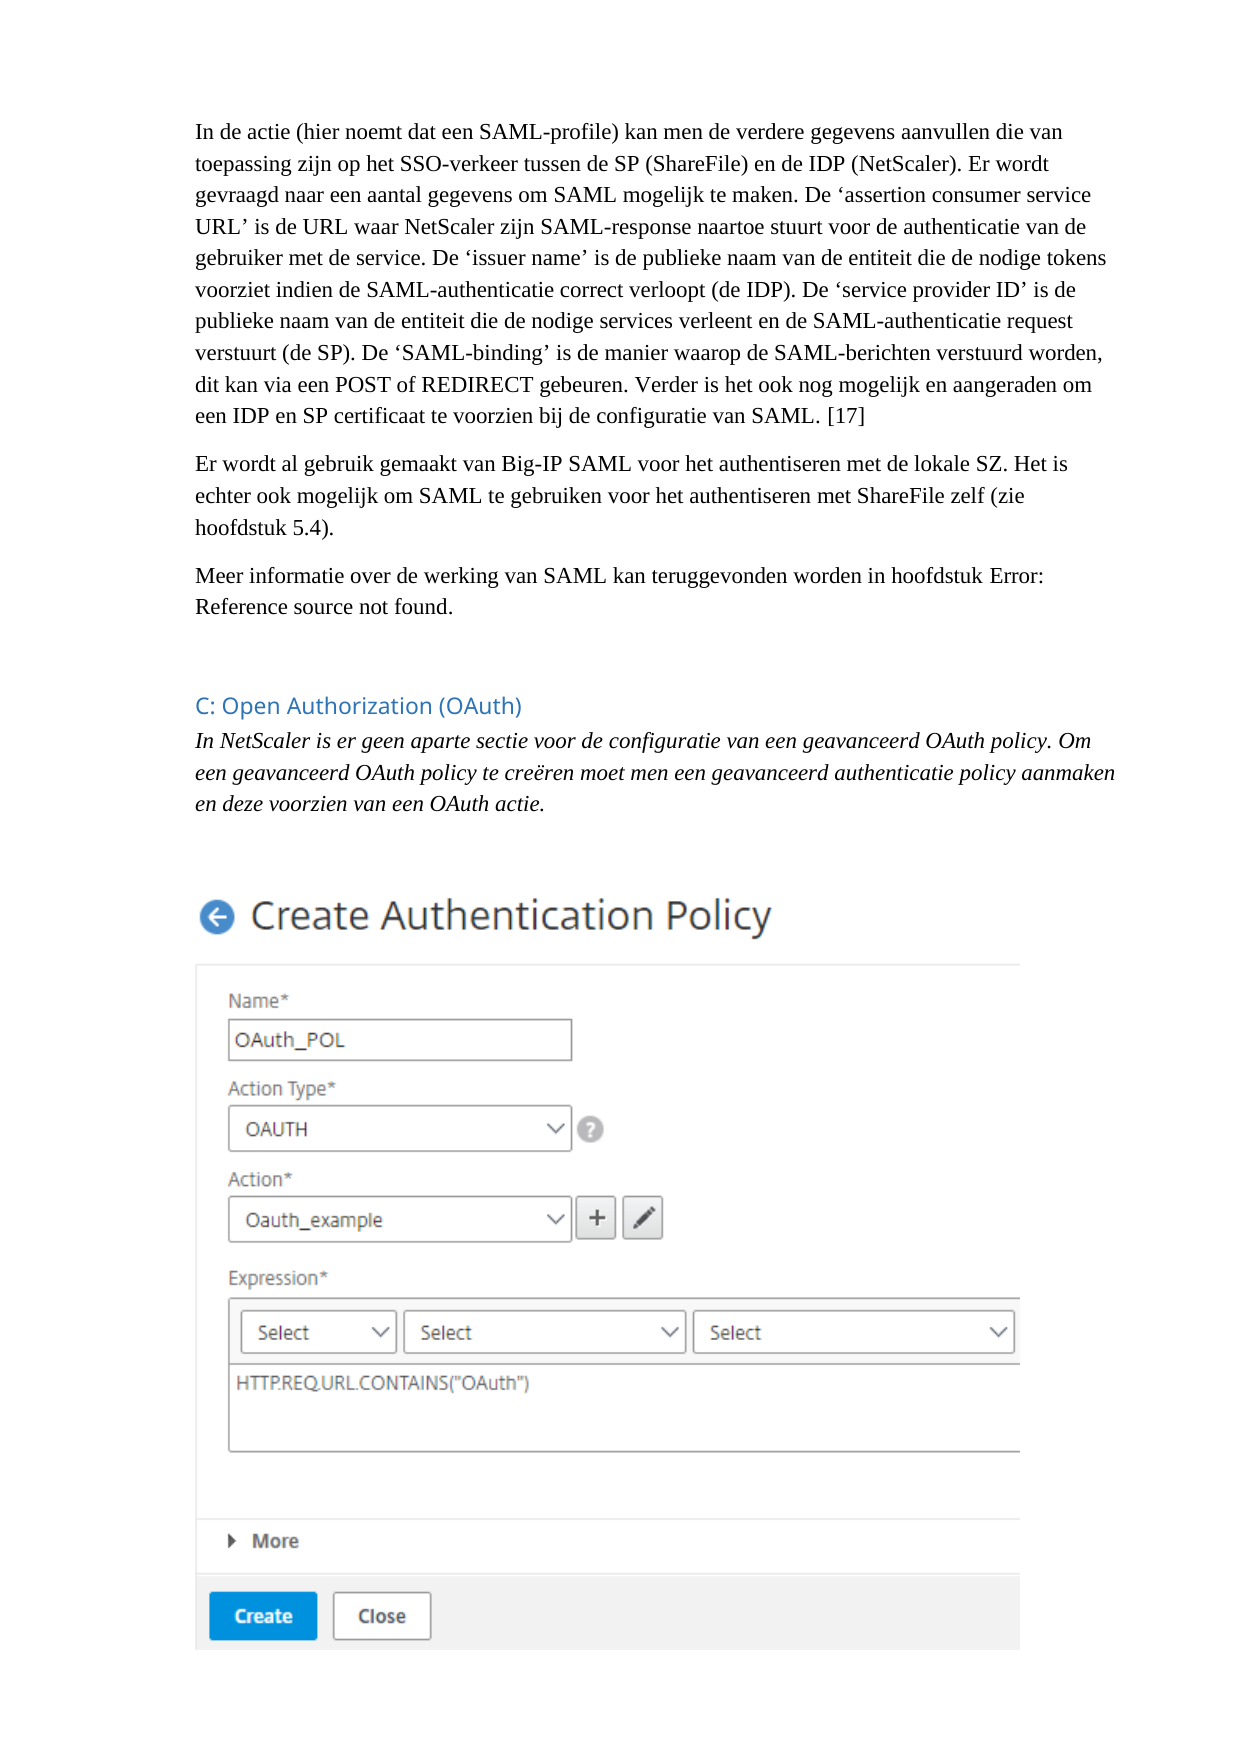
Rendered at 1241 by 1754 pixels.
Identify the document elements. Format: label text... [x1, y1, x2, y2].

subtitle C: Open Authorization (OAuth) [195, 690, 1122, 721]
text In de actie (hier noemt dat een SAML-profile) kan men de verdere gegevens aanvullen die van toepassing zijn op het SSO-verkeer tussen de SP (ShareFile) en de IDP (NetScaler). Er wordt gevraagd naar een aantal gegevens om SAML mogelijk te maken. De ‘assertion consumer service URL’ is de URL waar NetScaler zijn SAML-response naartoe stuurt voor de authenticatie van de gebruiker met de service. De ‘issuer name’ is de publieke naam van de entiteit die de nodige tokens voorziet indien de SAML-authenticatie correct verloopt (de IDP). De ‘service provider ID’ is de publieke naam van de entiteit die de nodige services verleent en de SAML-authenticatie request verstuurt (de SP). De ‘SAML-binding’ is de manier waarop de SAML-berichten verstuurd worden, dit kan via een POST of REDIRECT gebeuren. Verder is het ook nog mogelijk en aangeraden om een IDP en SP certificaat te voorzien bij de configuratie van SAML. [195, 118, 1122, 428]
picture [194, 886, 1020, 1650]
text Er wordt al gebruik gemaakt van Big-IP SAML voor het authentiseren met de lokale SZ. Het is echter ook mogelijk om SAML te gebruiken voor het authentiseren met ShareFile zelf (zie hoofdstuk 5.5). [195, 450, 1122, 540]
text In NetScaler is er geen aparte sectie voor de configuratie van een geavanceerd OAuth policy. Om een geavanceerd OAuth policy te creëren moet men een geavanceerd authenticatie policy aanmaken en deze voorzien van een OAuth actie. [195, 727, 1122, 817]
